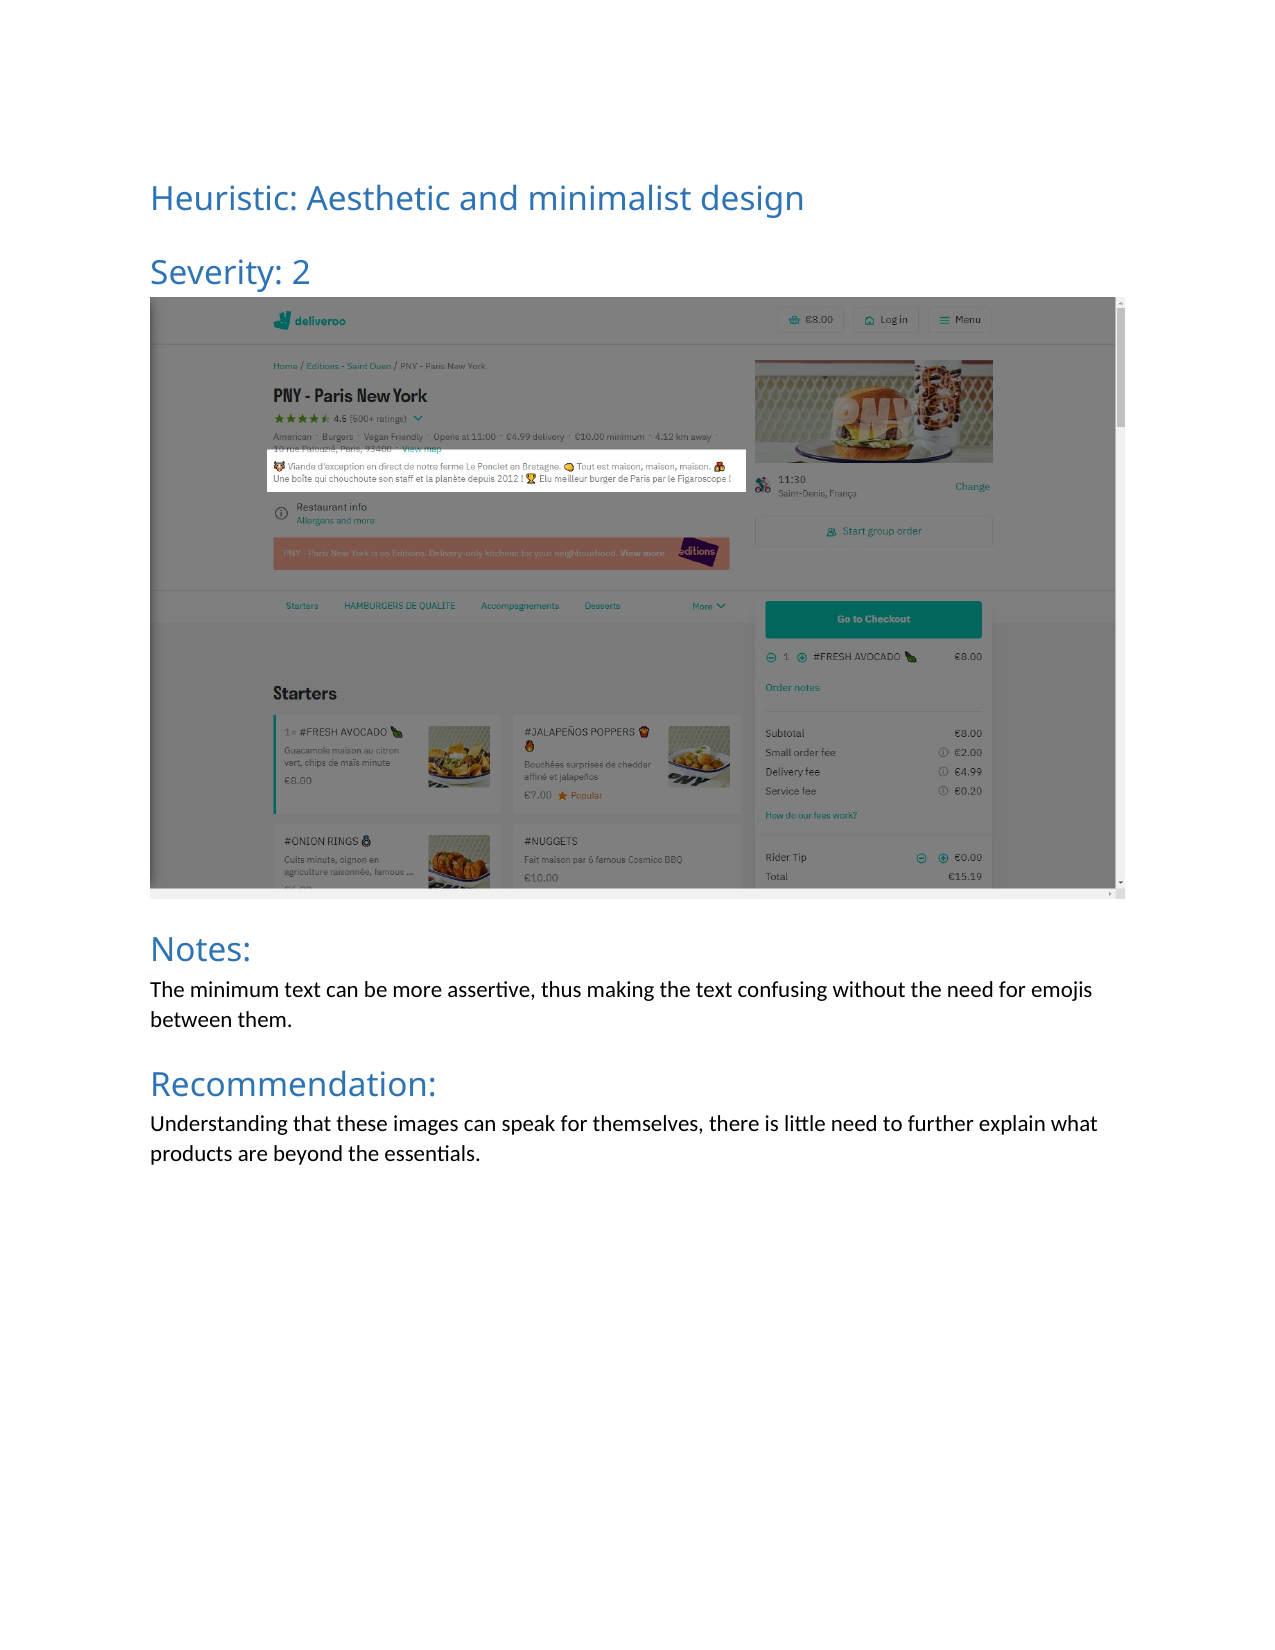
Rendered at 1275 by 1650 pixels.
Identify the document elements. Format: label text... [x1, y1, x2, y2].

text Understanding that these images can speak for themselves, there is little need to further explain what products are beyond the essentials. [150, 1109, 1125, 1167]
picture [150, 297, 1125, 899]
subtitle Recommendation: [150, 1060, 1125, 1106]
subtitle Heuristic: Aesthetic and minimalist design [150, 175, 1125, 220]
text The minimum text can be more assertive, thus making the text confusing without the need for emojis between them. [150, 975, 1125, 1033]
subtitle Notes: [150, 926, 1125, 971]
subtitle Severity: 2 [150, 249, 1125, 294]
